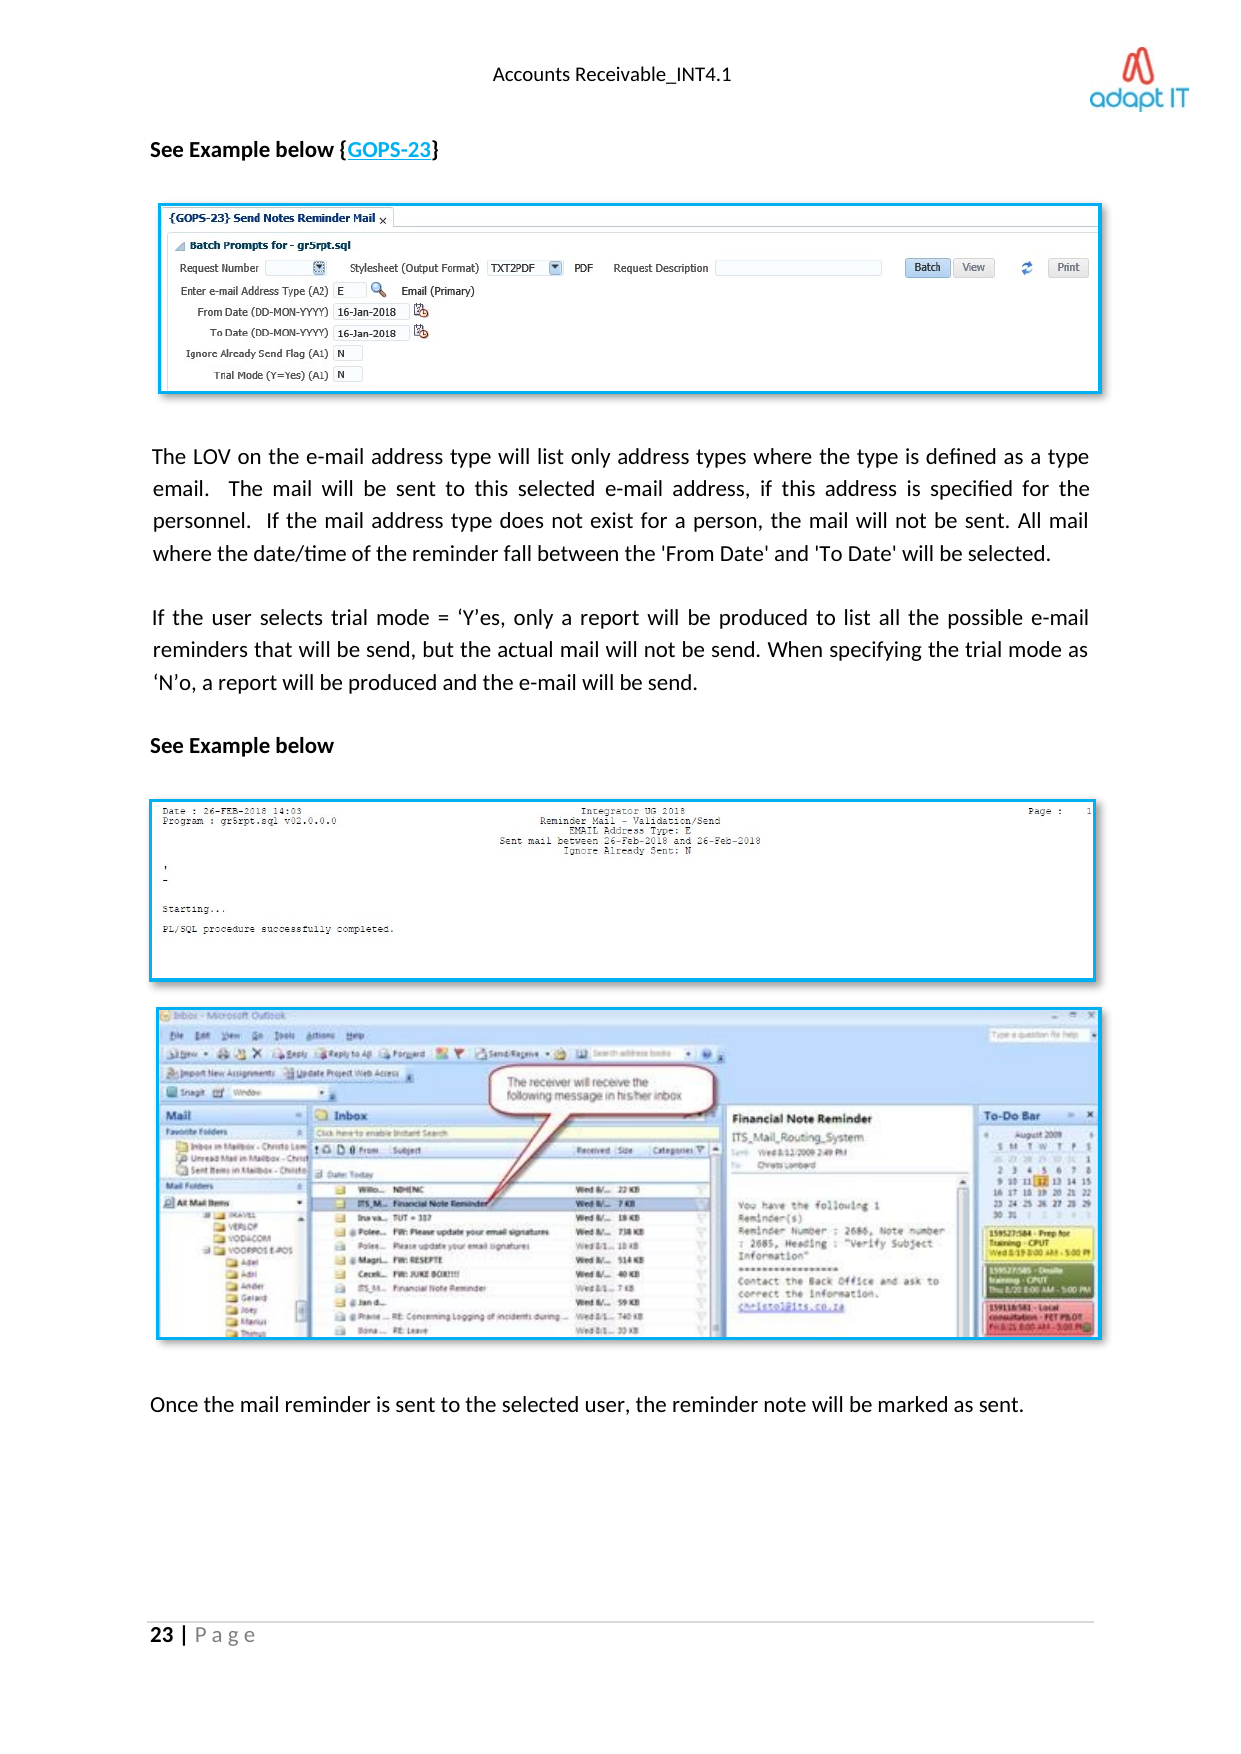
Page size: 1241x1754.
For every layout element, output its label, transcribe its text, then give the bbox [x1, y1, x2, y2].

text The LOV on the e-mail address type will list only address types where the type is defined as a type email. The mail will be sent to this selected e-mail address, if this address is specified for the personnel. If the mail address type does not exist for a person, the mail will not be sent. All mail where the date/time of the reminder fall between the 'From Date' and 'To Date' will be selected. [152, 442, 1091, 567]
picture [162, 207, 1097, 390]
picture [160, 1011, 1097, 1336]
picture [1090, 47, 1190, 112]
text See Example below {GOPS-23} [150, 135, 1090, 163]
text Once the mail reminder is sent to the selected user, the reminder note will be marked as sent. [150, 1390, 1090, 1418]
text See Example below [150, 731, 1090, 759]
text If the user selects trial mode = ‘Y’es, only a report will be produced to list all the possible e-mail reminders that will be send, but the actual mail will not be send. When specifying the trial mode as ‘N’o, a report will be produced and the e-mail will be send. [152, 603, 1091, 696]
picture [153, 803, 1092, 977]
